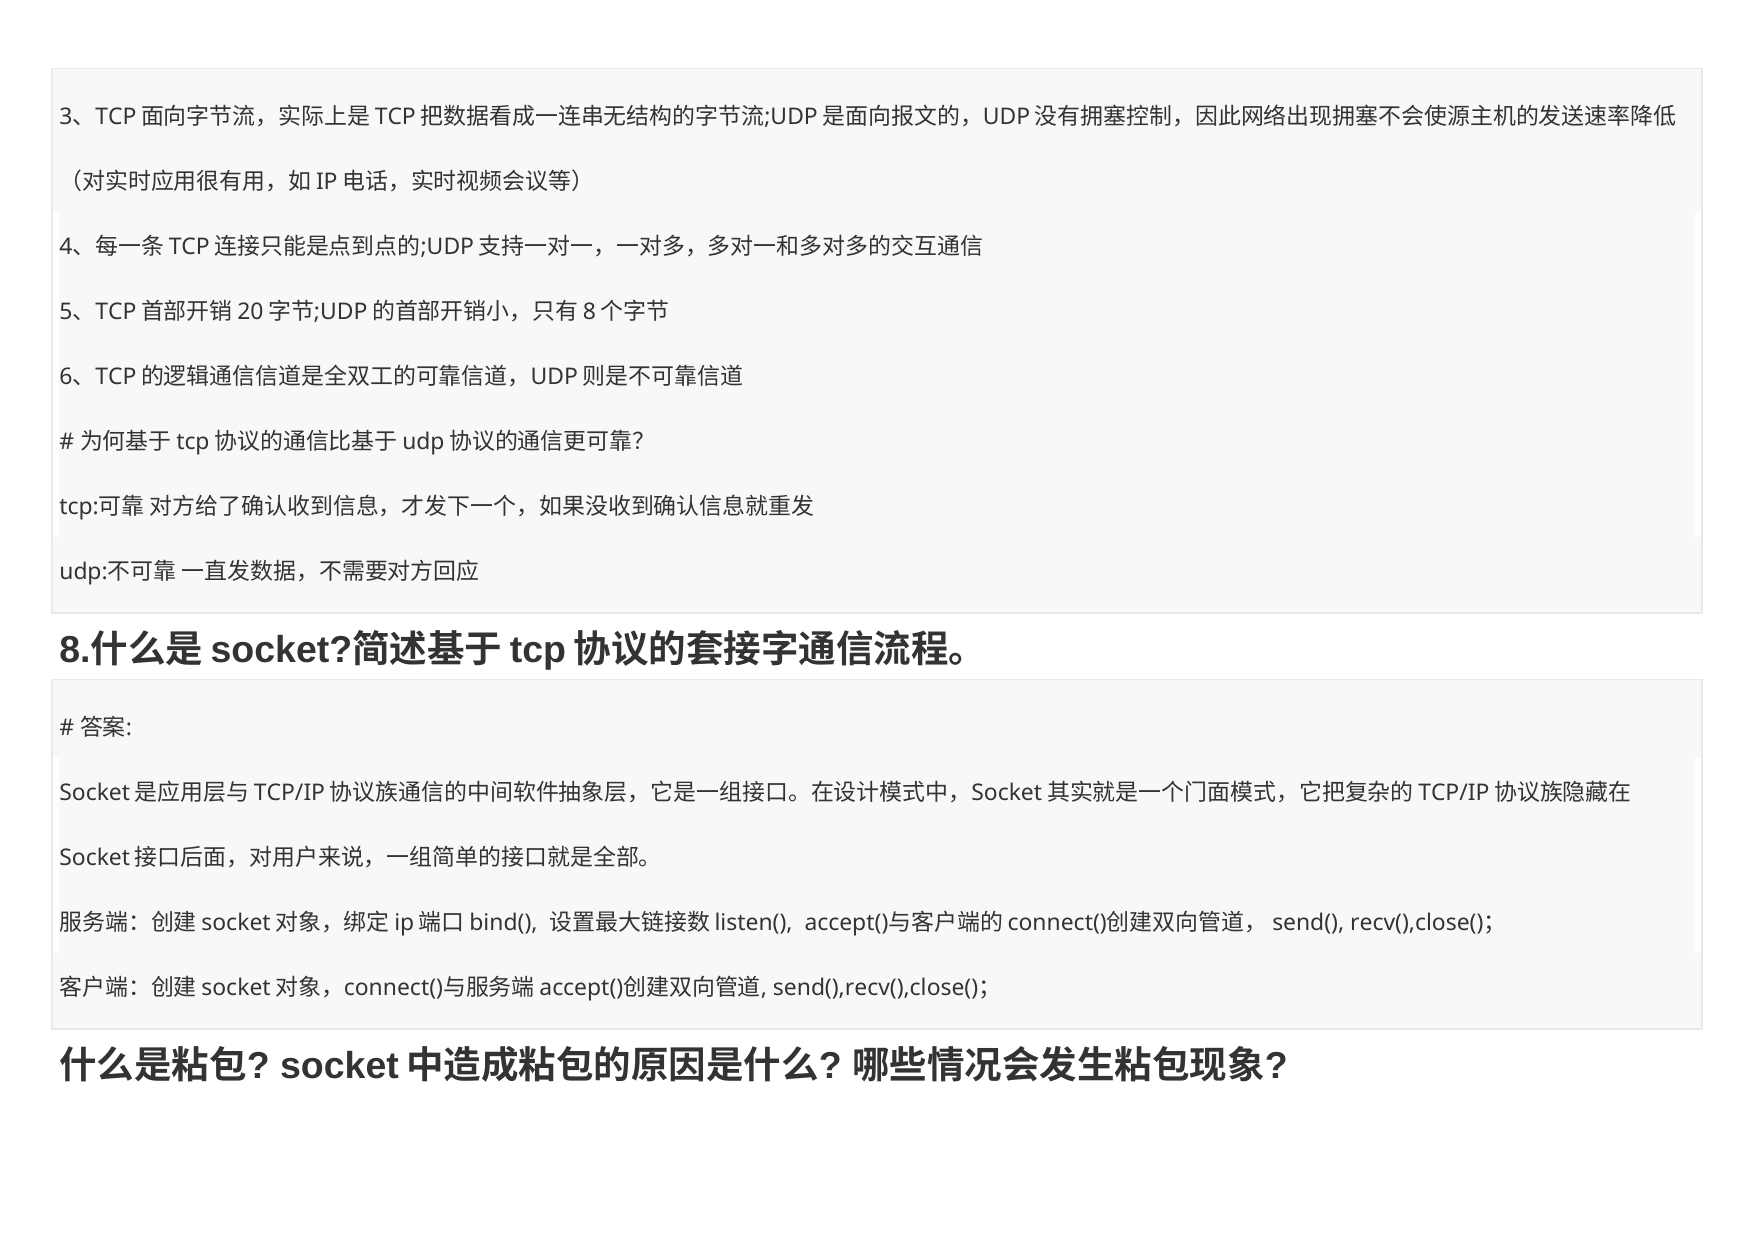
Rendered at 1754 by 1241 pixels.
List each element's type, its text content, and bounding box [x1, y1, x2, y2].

text # 答案: [53, 680, 1701, 758]
text 6、TCP的逻辑通信信道是全双工的可靠信道，UDP则是不可靠信道 [59, 342, 1695, 407]
text 4、每一条TCP连接只能是点到点的;UDP支持一对一，一对多，多对一和多对多的交互通信 [59, 212, 1695, 277]
text # 为何基于tcp协议的通信比基于udp协议的通信更可靠？ [59, 407, 1695, 472]
text Socket是应用层与TCP/IP协议族通信的中间软件抽象层，它是一组接口。在设计模式中，Socket其实就是一个门面模式，它把复杂的TCP/IP协议族隐藏在Socket接口后面，对用户来说，一组简单的接口就是全部。 [59, 758, 1695, 888]
text 服务端：创建socket对象，绑定ip端口bind(), 设置最大链接数listen(), accept()与客户端的connect()创建双向管道， send(), recv(),close()； [59, 888, 1695, 939]
text 5、TCP首部开销20字节;UDP的首部开销小，只有8个字节 [59, 277, 1695, 342]
text 8.什么是socket?简述基于tcp协议的套接字通信流程。 [59, 614, 1695, 679]
text 3、TCP面向字节流，实际上是TCP把数据看成一连串无结构的字节流;UDP是面向报文的，UDP没有拥塞控制，因此网络出现拥塞不会使源主机的发送速率降低（对实时应用很有用，如IP电话，实时视频会议等） [53, 69, 1701, 212]
text 客户端：创建socket对象，connect()与服务端accept()创建双向管道, send(),recv(),close()； [53, 939, 1701, 1028]
text udp:不可靠 一直发数据，不需要对方回应 [53, 523, 1701, 612]
text 什么是粘包? socket中造成粘包的原因是什么? 哪些情况会发生粘包现象? [59, 1030, 1695, 1095]
text tcp:可靠 对方给了确认收到信息，才发下一个，如果没收到确认信息就重发 [59, 472, 1695, 523]
